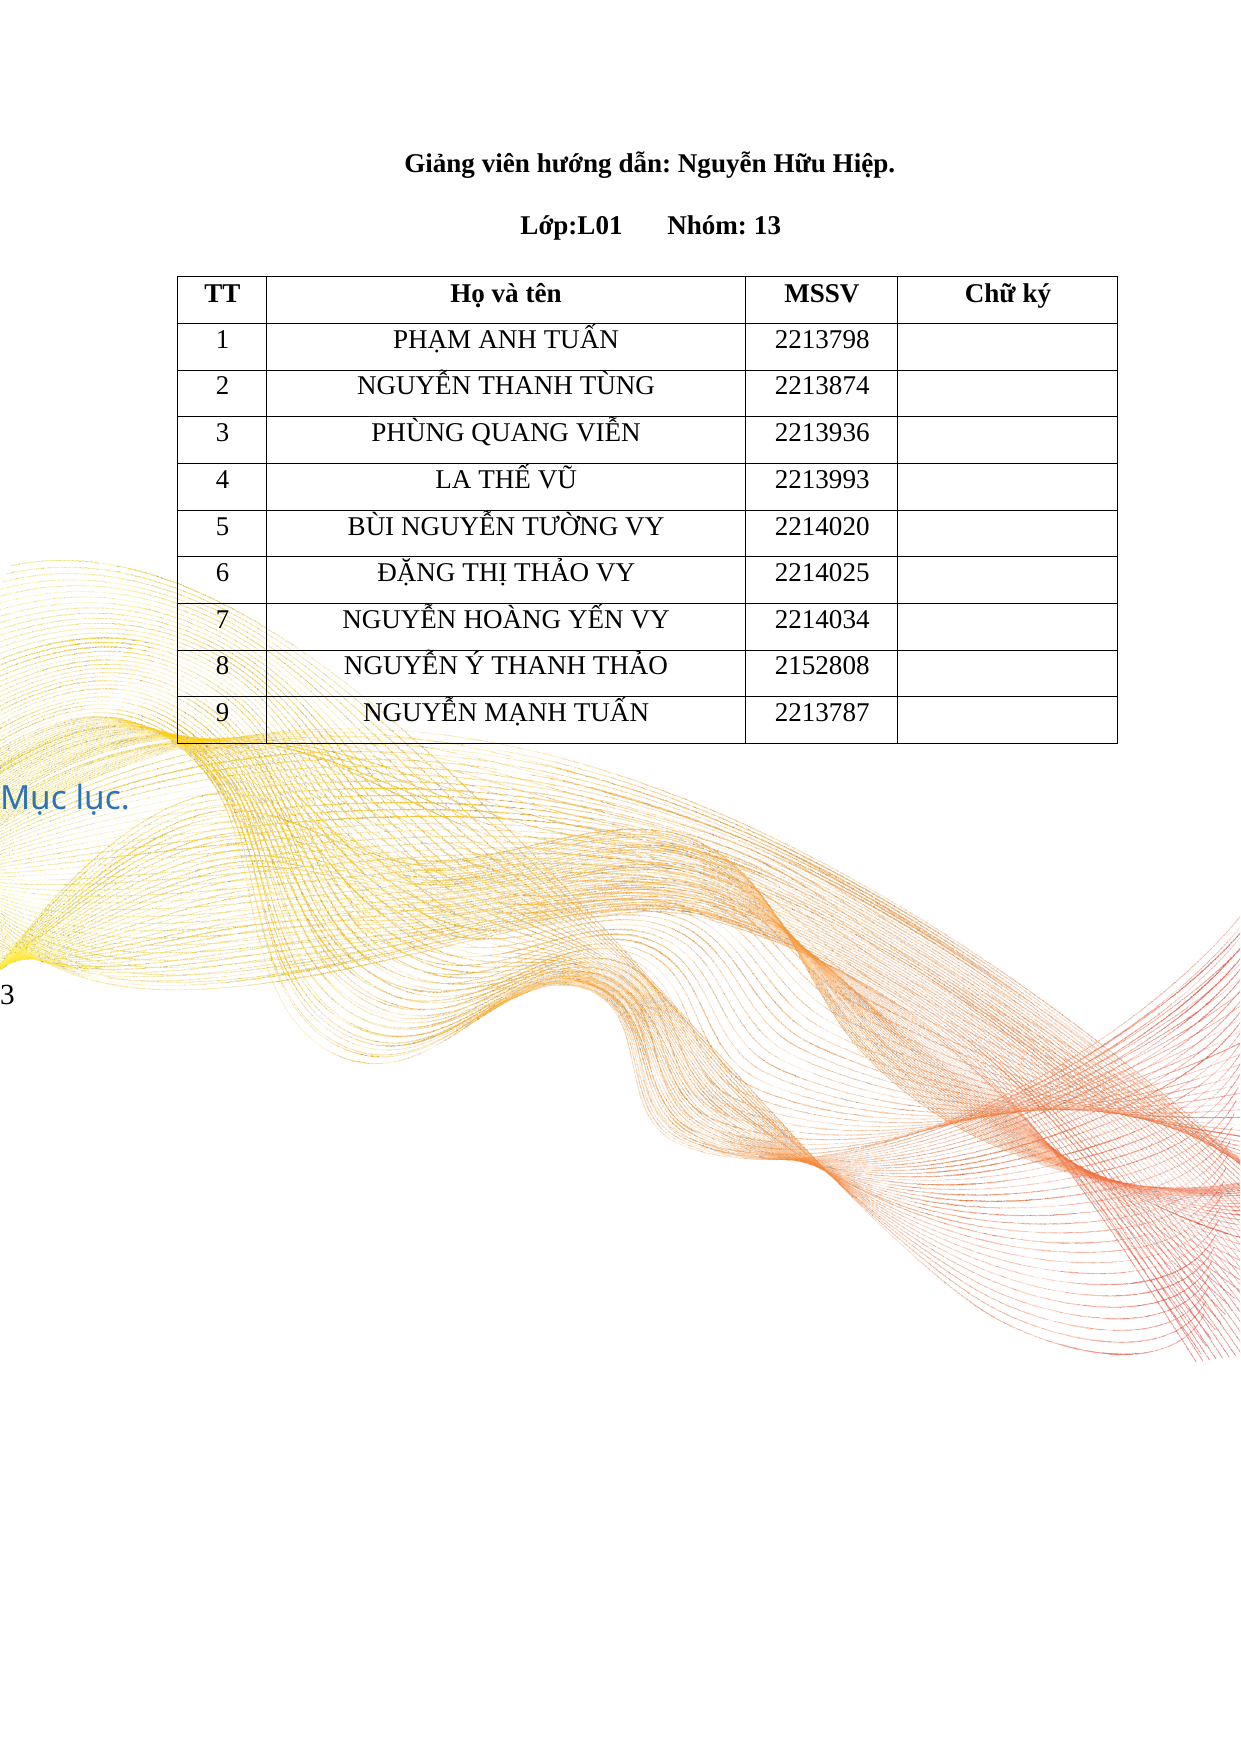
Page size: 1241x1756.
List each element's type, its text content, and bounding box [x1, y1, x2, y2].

table_cell 2213798 [746, 324, 897, 369]
table_cell 2214020 [746, 511, 897, 556]
table_header Chữ ký [898, 277, 1117, 323]
table_header Họ và tên [267, 277, 745, 323]
table_cell [898, 511, 1117, 556]
table_cell BÙI NGUYỄN TƯỜNG VY [267, 511, 745, 556]
table_cell LA THẾ VŨ [267, 464, 745, 509]
table_cell [898, 324, 1117, 369]
table_cell 2213993 [746, 464, 897, 509]
table_cell 2213787 [746, 697, 897, 743]
table_cell 2152808 [746, 651, 897, 696]
table_cell NGUYỄN THANH TÙNG [267, 371, 745, 416]
table_cell 6 [178, 557, 266, 603]
table_cell 2214025 [746, 557, 897, 603]
table_cell [898, 697, 1117, 743]
table_header Nhóm: 13 [645, 212, 801, 242]
table_header TT [178, 277, 266, 323]
table_cell 2 [178, 371, 266, 416]
table_cell 2214034 [746, 604, 897, 649]
table_cell PHẠM ANH TUẤN [267, 324, 745, 369]
table_cell ĐẶNG THỊ THẢO VY [267, 557, 745, 603]
table_header MSSV [746, 277, 897, 323]
table_cell 3 [178, 417, 266, 463]
table_cell 5 [178, 511, 266, 556]
table_cell 4 [178, 464, 266, 509]
table_cell 8 [178, 651, 266, 696]
table_cell [898, 371, 1117, 416]
table_cell 2213874 [746, 371, 897, 416]
table_cell [898, 464, 1117, 509]
table_cell 2213936 [746, 417, 897, 463]
table_cell 9 [178, 697, 266, 743]
table_cell 1 [178, 324, 266, 369]
table_cell [898, 417, 1117, 463]
table_cell [898, 651, 1117, 696]
table_cell NGUYỄN HOÀNG YẾN VY [267, 604, 745, 649]
table_cell [898, 557, 1117, 603]
table_cell [898, 604, 1117, 649]
table_cell 7 [178, 604, 266, 649]
list Giảng viên hướng dẫn: Nguyễn Hữu Hiệp. [59, 148, 1240, 179]
table_header Lớp:L01 [499, 212, 644, 242]
table_cell NGUYỄN MẠNH TUẤN [267, 697, 745, 743]
picture [0, 536, 1241, 1404]
table_cell PHÙNG QUANG VIỄN [267, 417, 745, 463]
table_cell NGUYỄN Ý THANH THẢO [267, 651, 745, 696]
